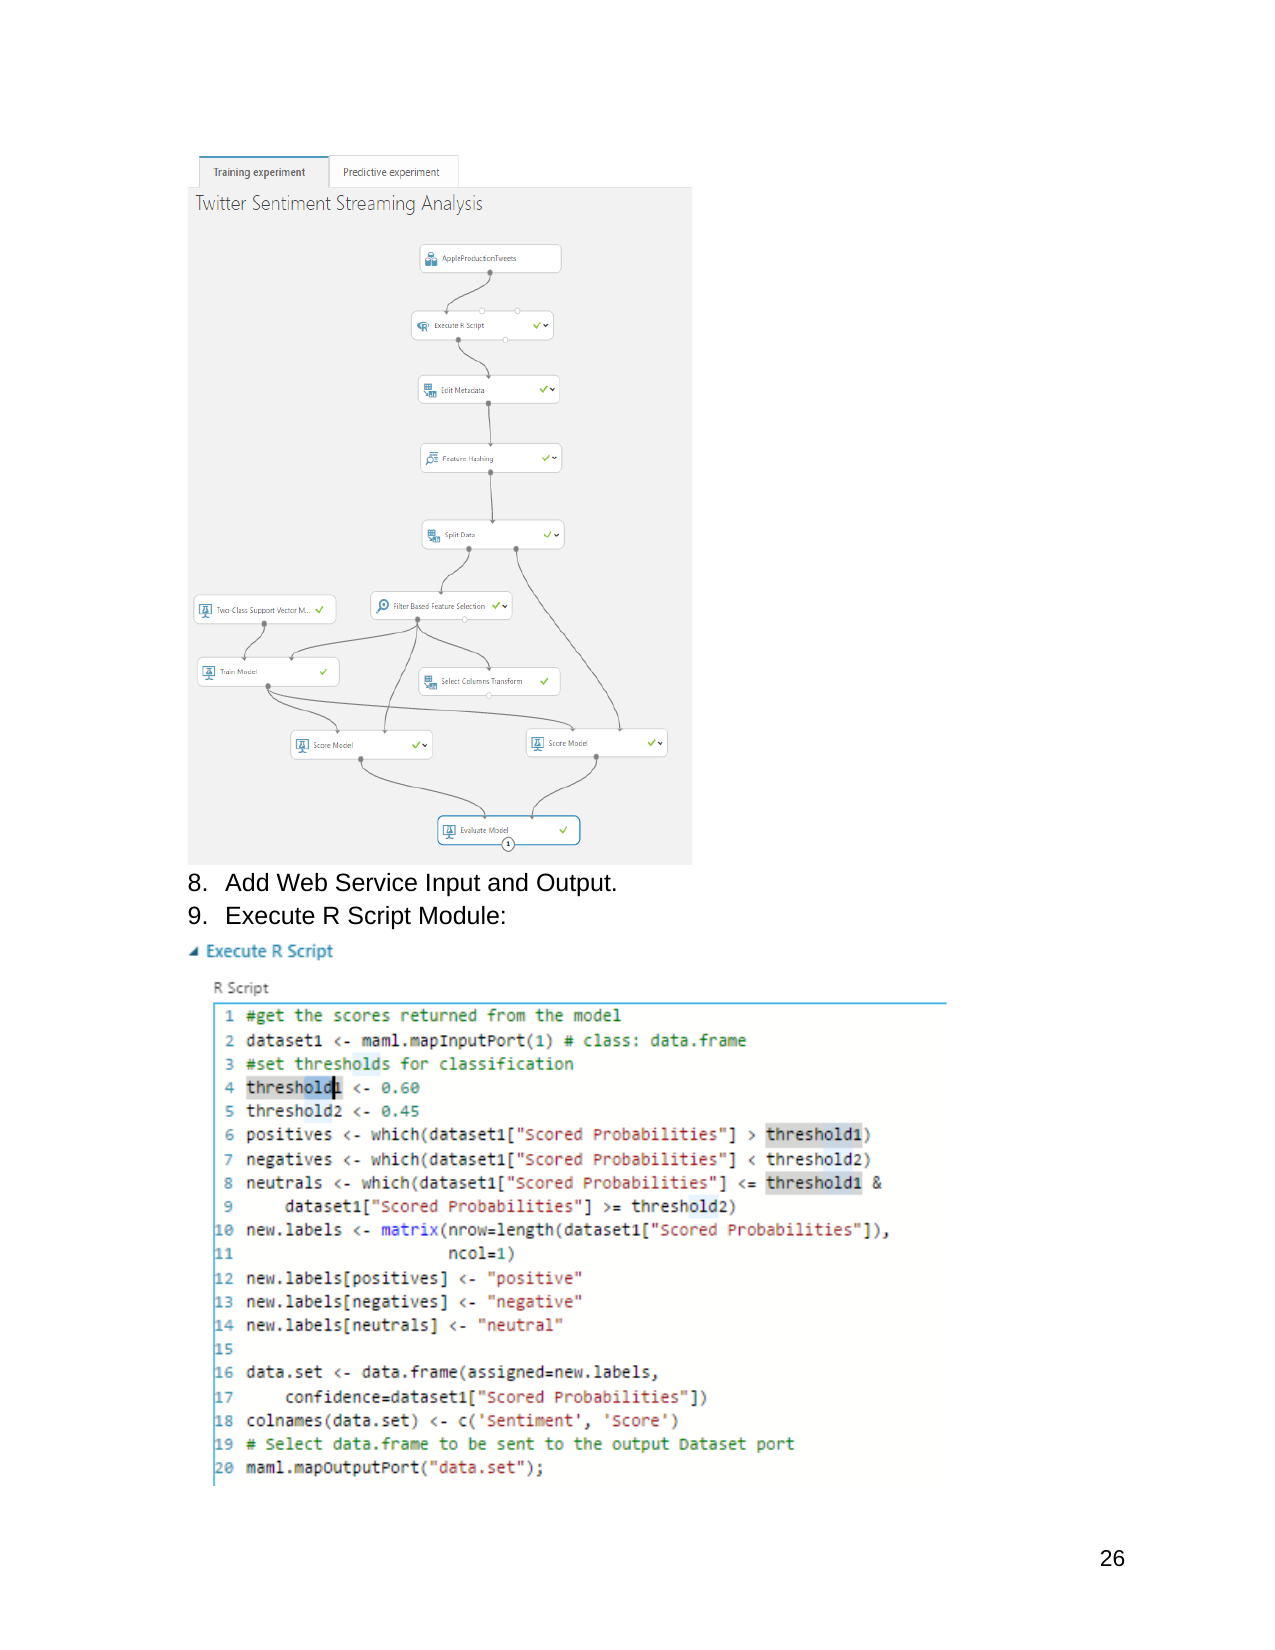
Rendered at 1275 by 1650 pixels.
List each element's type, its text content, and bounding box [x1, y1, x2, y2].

picture [187, 150, 693, 865]
list Execute R Script Module: [187, 901, 1125, 930]
list Add Web Service Input and Output. [187, 868, 1125, 897]
picture [187, 934, 947, 1486]
